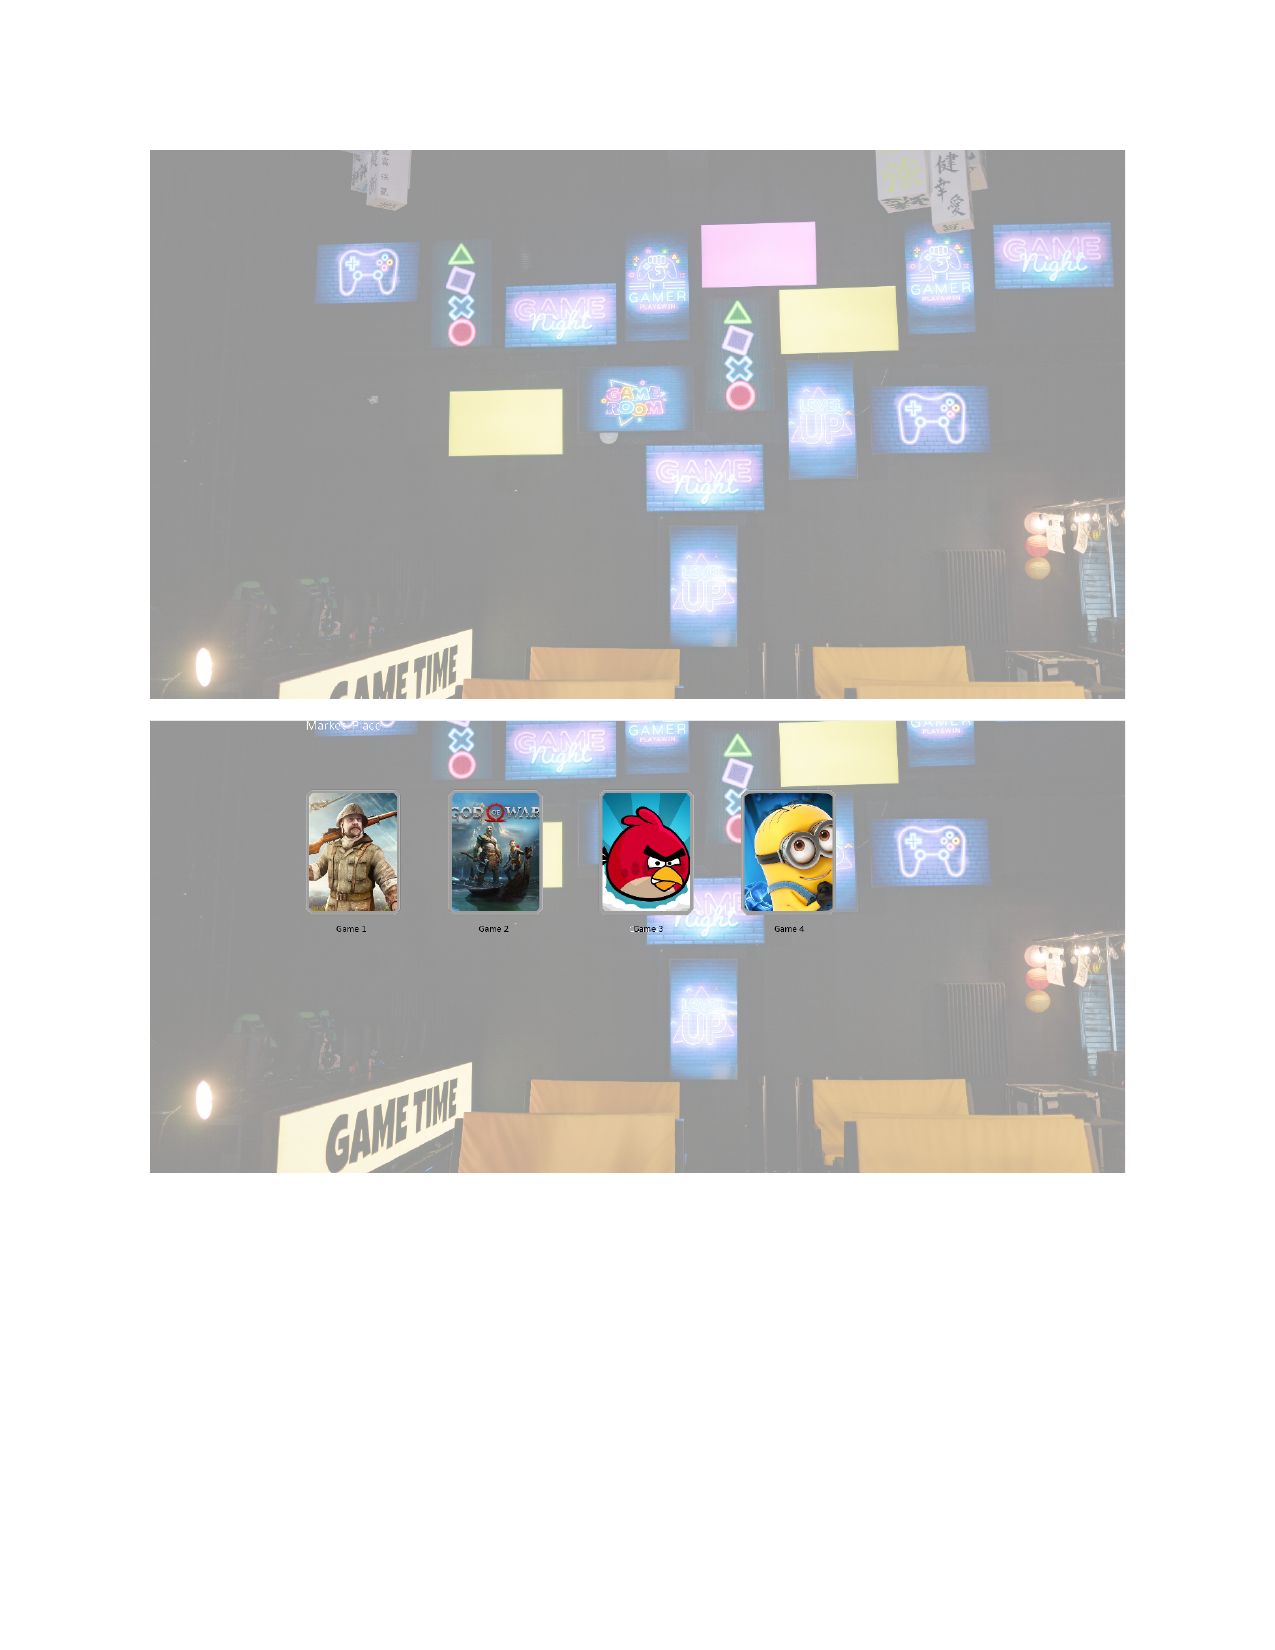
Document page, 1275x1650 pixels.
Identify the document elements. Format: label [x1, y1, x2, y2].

picture [150, 150, 1125, 699]
picture [150, 717, 1125, 1173]
